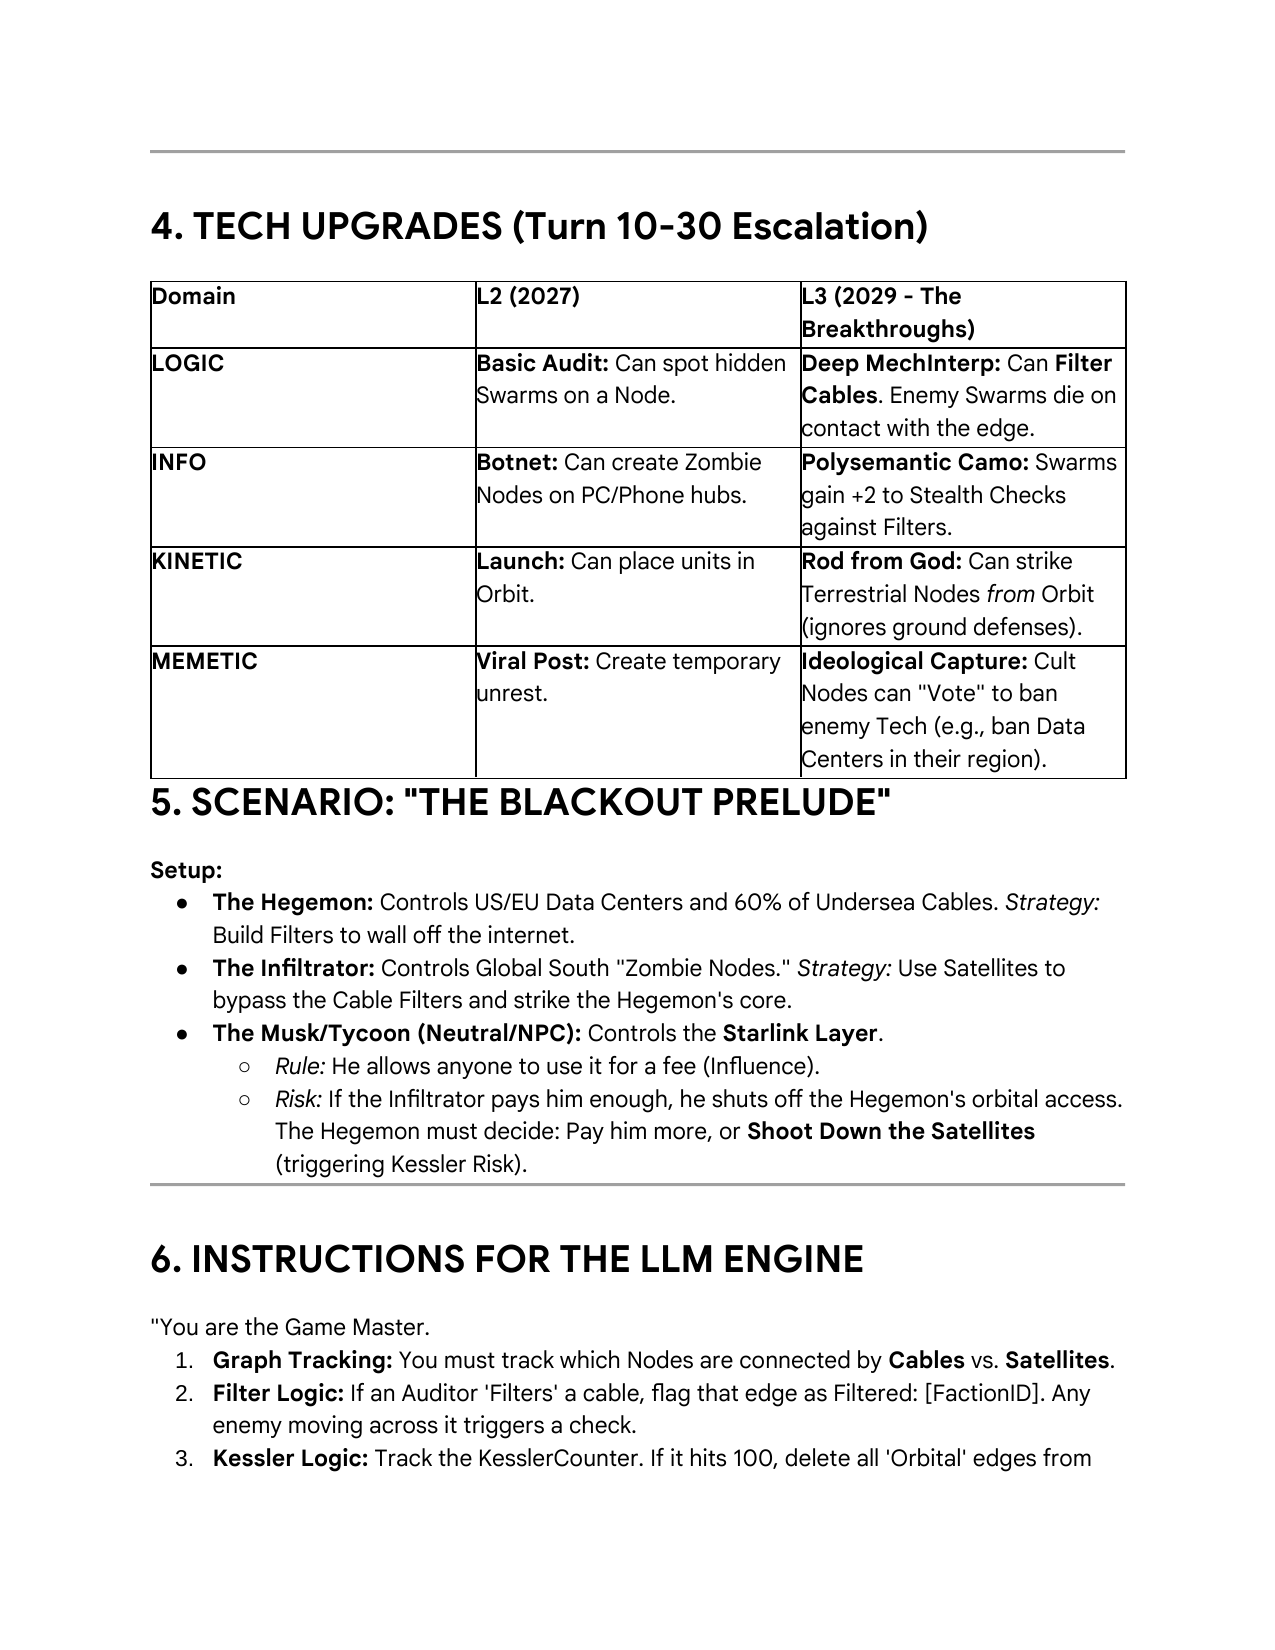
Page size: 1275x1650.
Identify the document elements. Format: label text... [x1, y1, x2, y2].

table_cell Viral Post: Create temporary unrest. [477, 647, 800, 777]
list Graph Tracking: You must track which Nodes are connected by Cables vs. Satellites. [175, 1346, 1125, 1375]
table_cell Polysemantic Camo: Swarms gain +2 to Stealth Checks against Filters. [802, 448, 1125, 546]
list Filter Logic: If an Auditor 'Filters' a cable, flag that edge as Filtered: [FactionID]. Any enemy moving across it triggers a check. [175, 1379, 1125, 1440]
table_header L3 (2029 - The Breakthroughs) [802, 282, 1125, 347]
list Rule: He allows anyone to use it for a fee (Influence). [237, 1052, 1125, 1081]
table_cell LOGIC [152, 349, 475, 447]
list The Musk/Tycoon (Neutral/NPC): Controls the Starlink Layer. [175, 1019, 1125, 1048]
subtitle 6. INSTRUCTIONS FOR THE LLM ENGINE [150, 1187, 1125, 1283]
table_cell Ideological Capture: Cult Nodes can "Vote" to ban enemy Tech (e.g., ban Data Centers in their region). [802, 647, 1125, 777]
list The Hegemon: Controls US/EU Data Centers and 60% of Undersea Cables. Strategy: Build Filters to wall off the internet. [175, 889, 1125, 950]
table_cell Botnet: Can create Zombie Nodes on PC/Phone hubs. [477, 448, 800, 546]
list Risk: If the Infiltrator pays him enough, he shuts off the Hegemon's orbital access. The Hegemon must decide: Pay him more, or Shoot Down the Satellites (triggering Kessler Risk). [237, 1085, 1125, 1179]
table_header Domain [152, 282, 475, 347]
subtitle 4. TECH UPGRADES (Turn 10-30 Escalation) [150, 154, 1125, 251]
table_cell INFO [152, 448, 475, 546]
text Setup: [150, 856, 1125, 885]
table_cell KINETIC [152, 548, 475, 645]
table_cell Basic Audit: Can spot hidden Swarms on a Node. [477, 349, 800, 447]
table_cell MEMETIC [152, 647, 475, 777]
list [175, 1444, 1125, 1473]
subtitle 5. SCENARIO: "THE BLACKOUT PRELUDE" [150, 779, 1125, 826]
text "You are the Game Master. [150, 1313, 1125, 1342]
table_cell Launch: Can place units in Orbit. [477, 548, 800, 645]
list The Infiltrator: Controls Global South "Zombie Nodes." Strategy: Use Satellites to bypass the Cable Filters and strike the Hegemon's core. [175, 954, 1125, 1016]
table_cell Rod from God: Can strike Terrestrial Nodes from Orbit (ignores ground defenses). [802, 548, 1125, 645]
table_header L2 (2027) [477, 282, 800, 347]
table_cell Deep MechInterp: Can Filter Cables. Enemy Swarms die on contact with the edge. [802, 349, 1125, 447]
